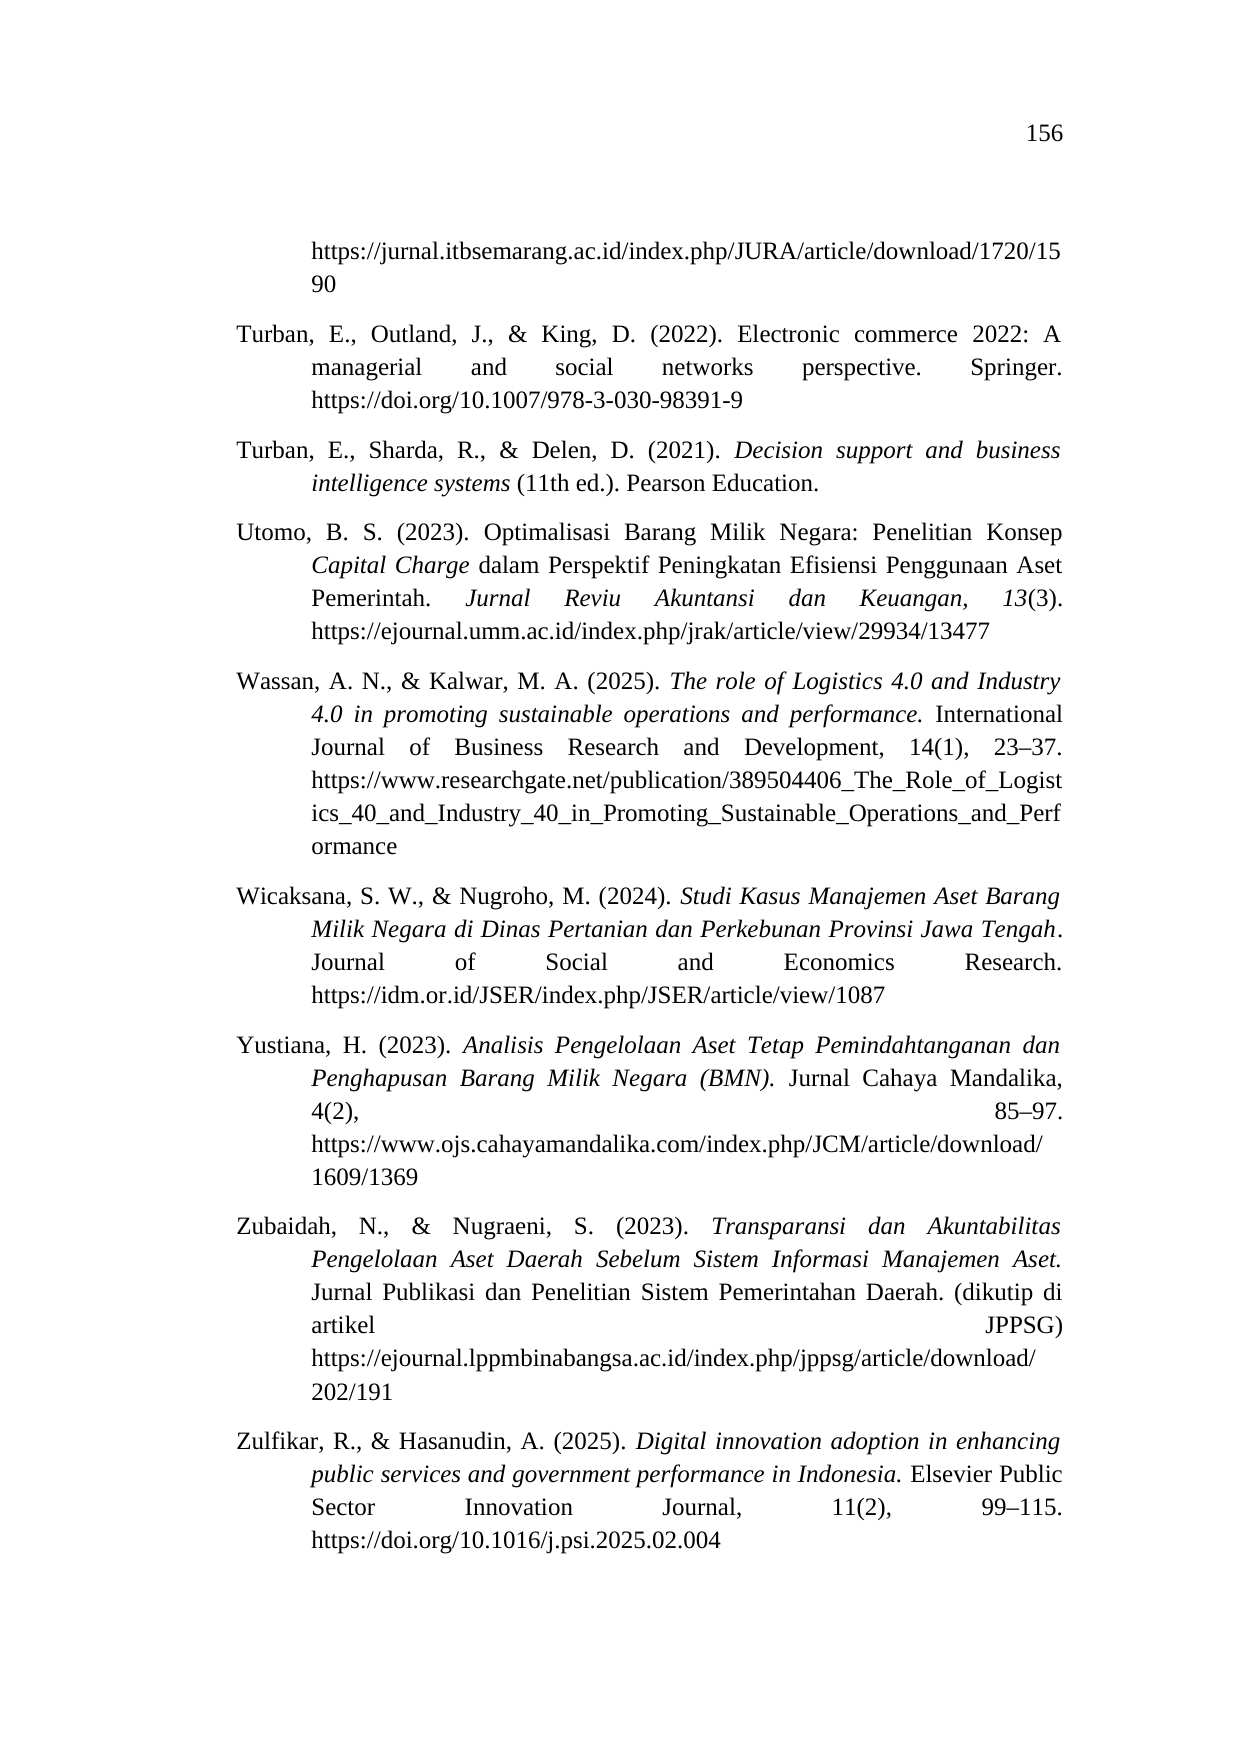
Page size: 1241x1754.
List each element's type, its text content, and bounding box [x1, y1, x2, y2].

text Turban, E., Sharda, R., & Delen, D. (2021). Decision support and business intelligence systems (11th ed.). Pearson Education. [236, 435, 1063, 496]
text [236, 236, 1063, 298]
text Wassan, A. N., & Kalwar, M. A. (2025). The role of Logistics 4.0 and Industry 4.0 in promoting sustainable operations and performance. International Journal of Business Research and Development, 14(1), 23–37. https://www.researchgate.net/publication/389504406_The_Role_of_Logistics_40_and_Industry_40_in_Promoting_Sustainable_Operations_and_Performance [236, 666, 1063, 860]
text Utomo, B. S. (2023). Optimalisasi Barang Milik Negara: Penelitian Konsep Capital Charge dalam Perspektif Peningkatan Efisiensi Penggunaan Aset Pemerintah. Jurnal Reviu Akuntansi dan Keuangan, 13(3). https://ejournal.umm.ac.id/index.php/jrak/article/view/29934/13477 [236, 517, 1063, 645]
text Zubaidah, N., & Nugraeni, S. (2023). Transparansi dan Akuntabilitas Pengelolaan Aset Daerah Sebelum Sistem Informasi Manajemen Aset. Jurnal Publikasi dan Penelitian Sistem Pemerintahan Daerah. (dikutip di artikel JPPSG) https://ejournal.lppmbinabangsa.ac.id/index.php/jppsg/article/download/202/191 [236, 1211, 1063, 1405]
text Zulfikar, R., & Hasanudin, A. (2025). Digital innovation adoption in enhancing public services and government performance in Indonesia. Elsevier Public Sector Innovation Journal, 11(2), 99–115. https://doi.org/10.1016/j.psi.2025.02.004 [236, 1426, 1063, 1554]
text Yustiana, H. (2023). Analisis Pengelolaan Aset Tetap Pemindahtanganan dan Penghapusan Barang Milik Negara (BMN). Jurnal Cahaya Mandalika, 4(2), 85–97. https://www.ojs.cahayamandalika.com/index.php/JCM/article/download/1609/1369 [236, 1030, 1063, 1191]
text Turban, E., Outland, J., & King, D. (2022). Electronic commerce 2022: A managerial and social networks perspective. Springer. https://doi.org/10.1007/978-3-030-98391-9 [236, 319, 1063, 414]
text Wicaksana, S. W., & Nugroho, M. (2024). Studi Kasus Manajemen Aset Barang Milik Negara di Dinas Pertanian dan Perkebunan Provinsi Jawa Tengah. Journal of Social and Economics Research. https://idm.or.id/JSER/index.php/JSER/article/view/1087 [236, 881, 1063, 1009]
